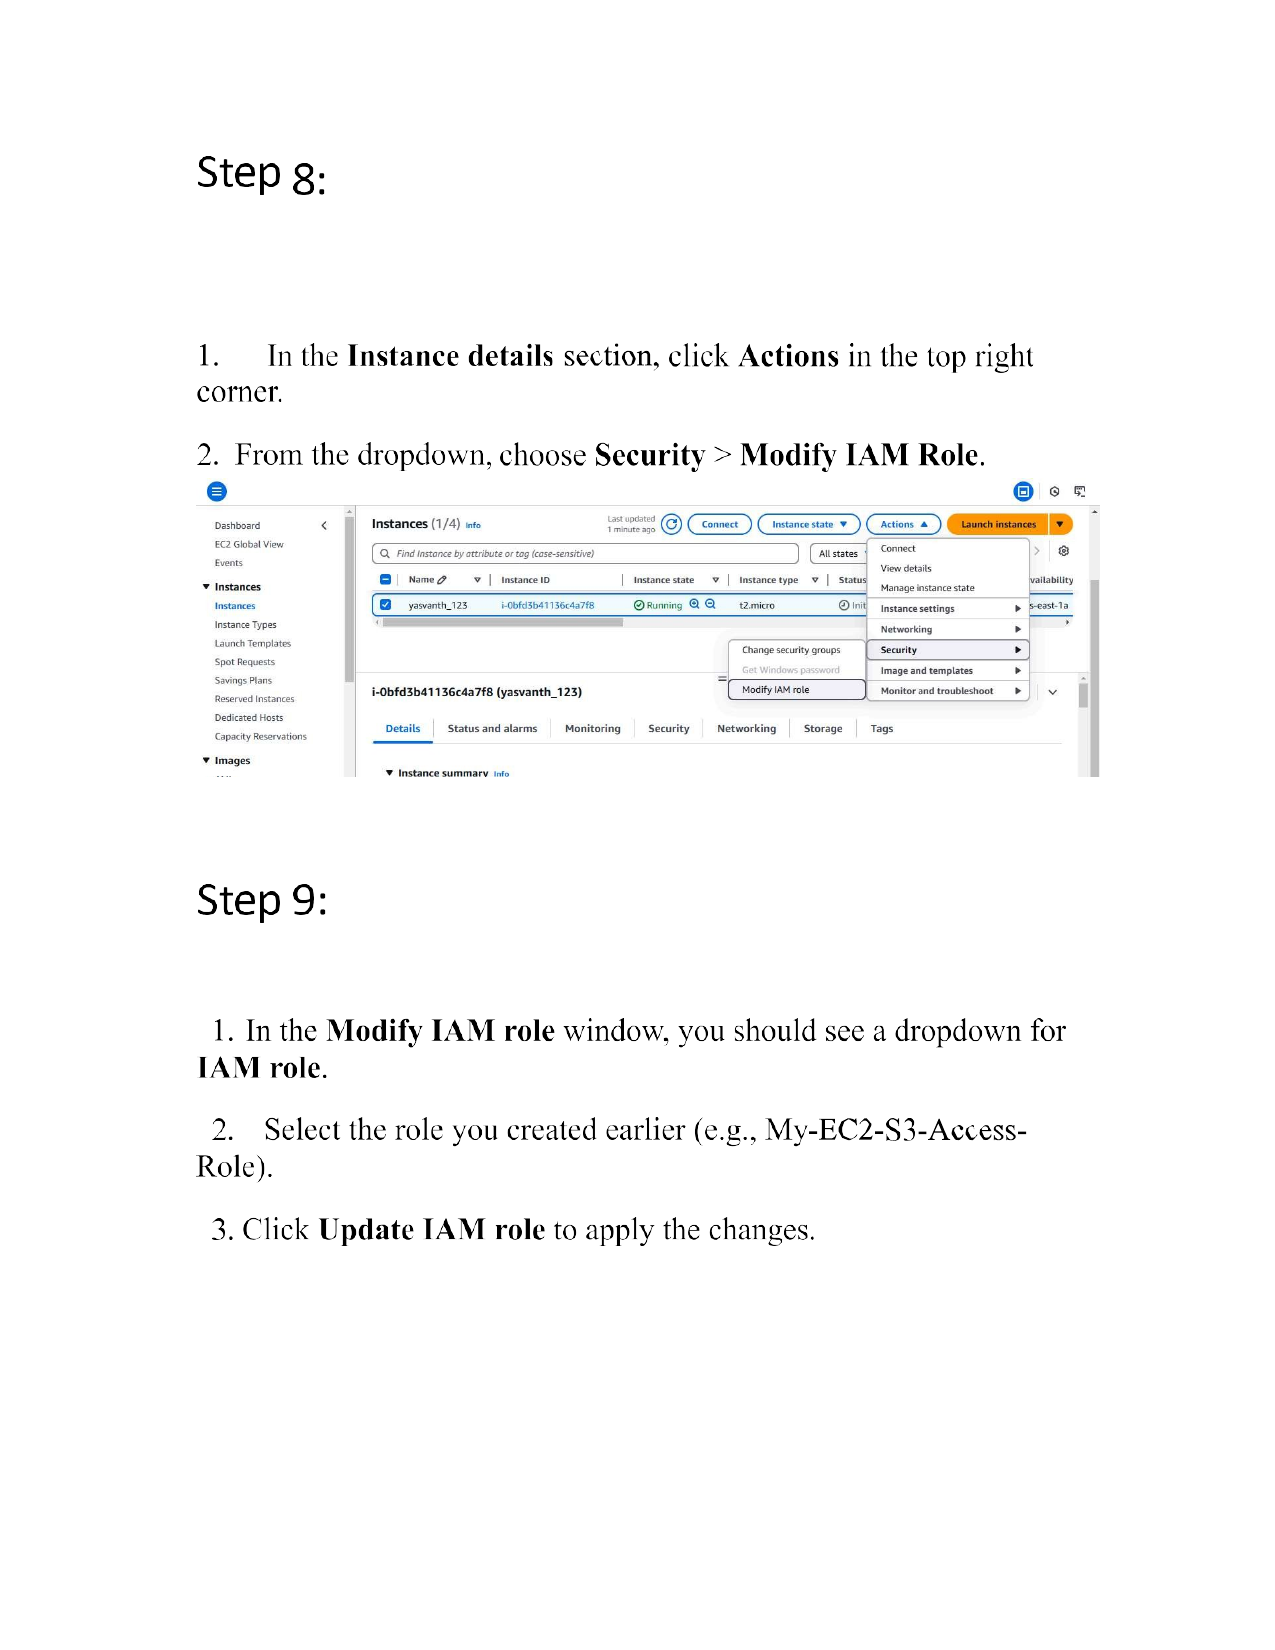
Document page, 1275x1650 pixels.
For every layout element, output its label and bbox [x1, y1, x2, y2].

picture [198, 884, 233, 915]
picture [293, 163, 314, 195]
picture [235, 891, 255, 915]
picture [260, 891, 280, 923]
picture [235, 442, 491, 471]
picture [293, 884, 314, 915]
picture [500, 442, 984, 472]
picture [886, 1118, 915, 1141]
picture [198, 156, 233, 187]
picture [669, 343, 1034, 373]
picture [196, 478, 1100, 777]
picture [196, 1117, 808, 1183]
picture [267, 343, 553, 366]
picture [197, 386, 282, 402]
picture [197, 1018, 1066, 1078]
picture [212, 1218, 225, 1240]
picture [235, 163, 255, 187]
picture [260, 163, 280, 195]
picture [197, 443, 211, 465]
picture [243, 1217, 814, 1246]
